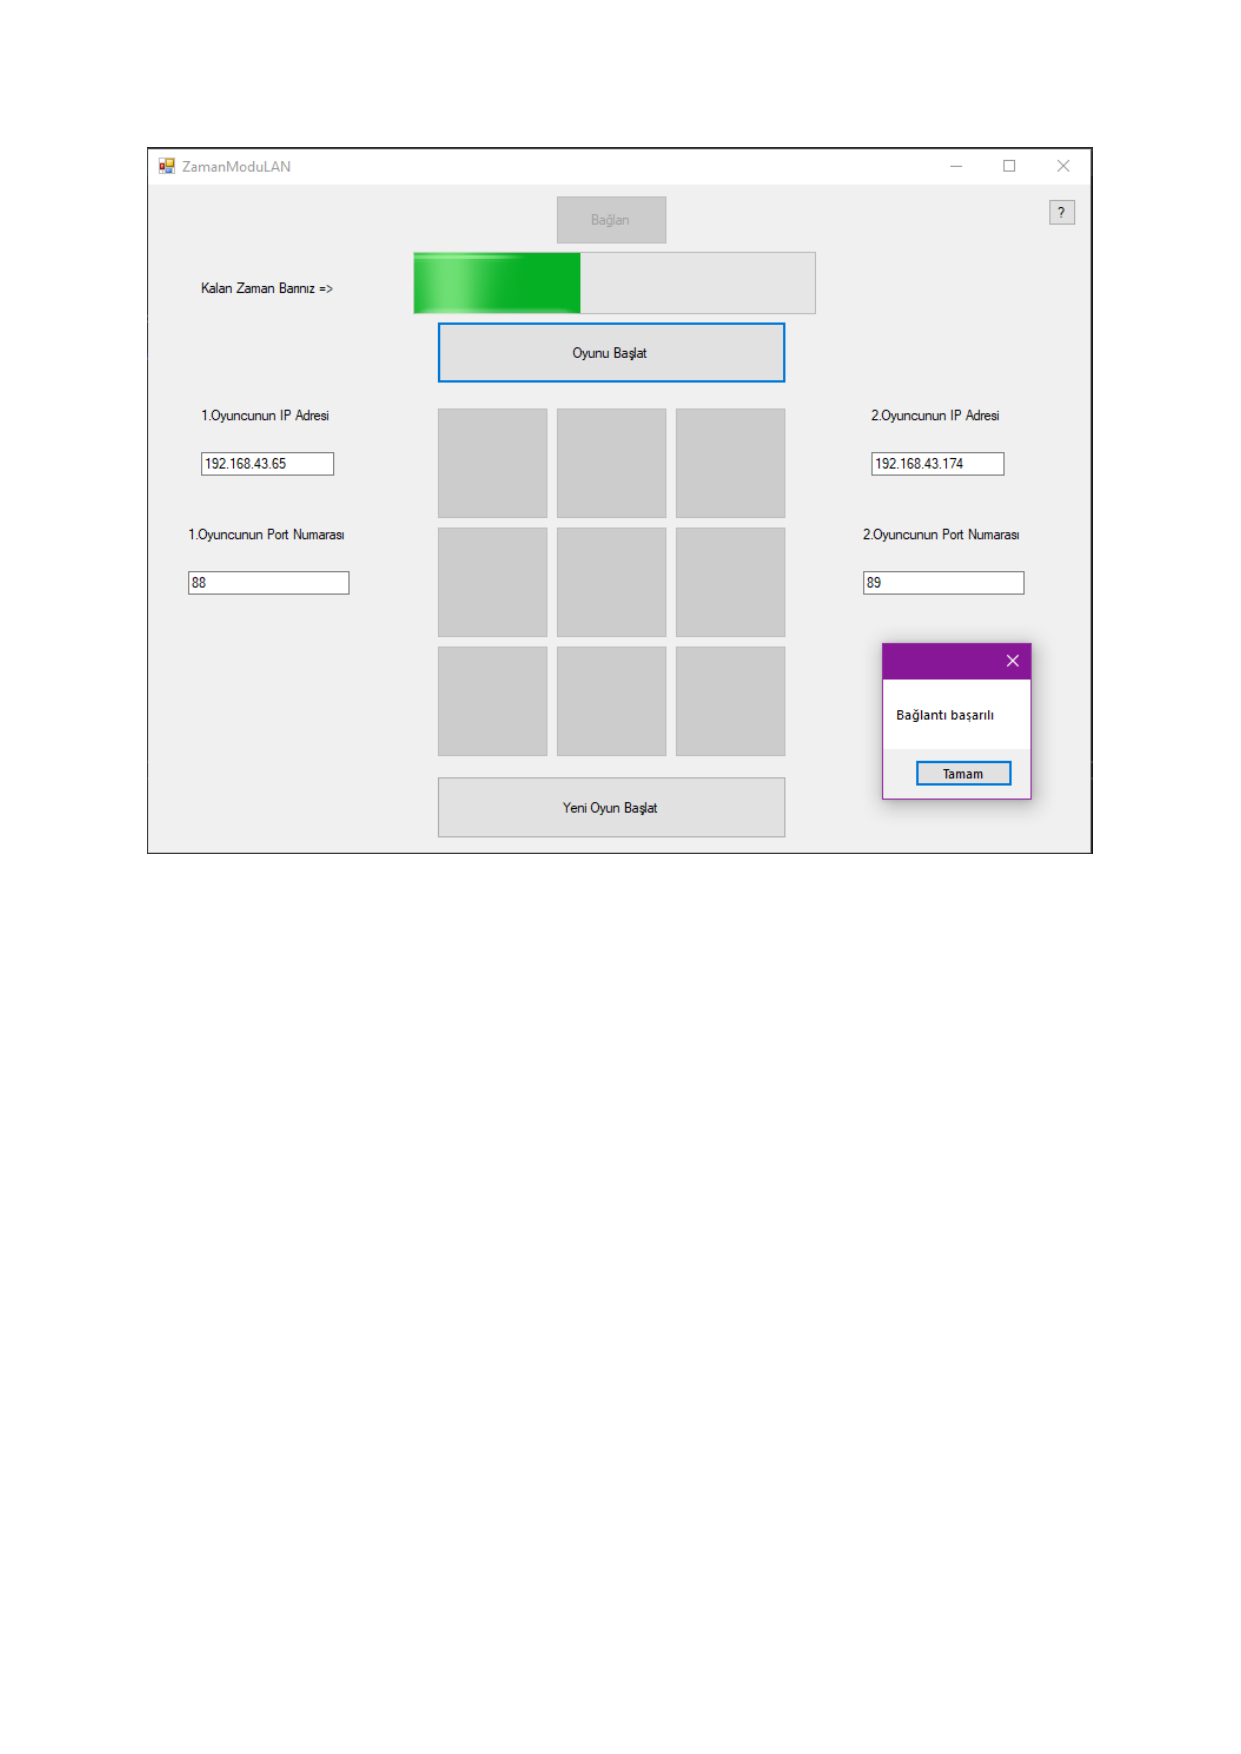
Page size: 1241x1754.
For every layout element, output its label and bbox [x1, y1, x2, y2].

picture [147, 147, 1093, 854]
